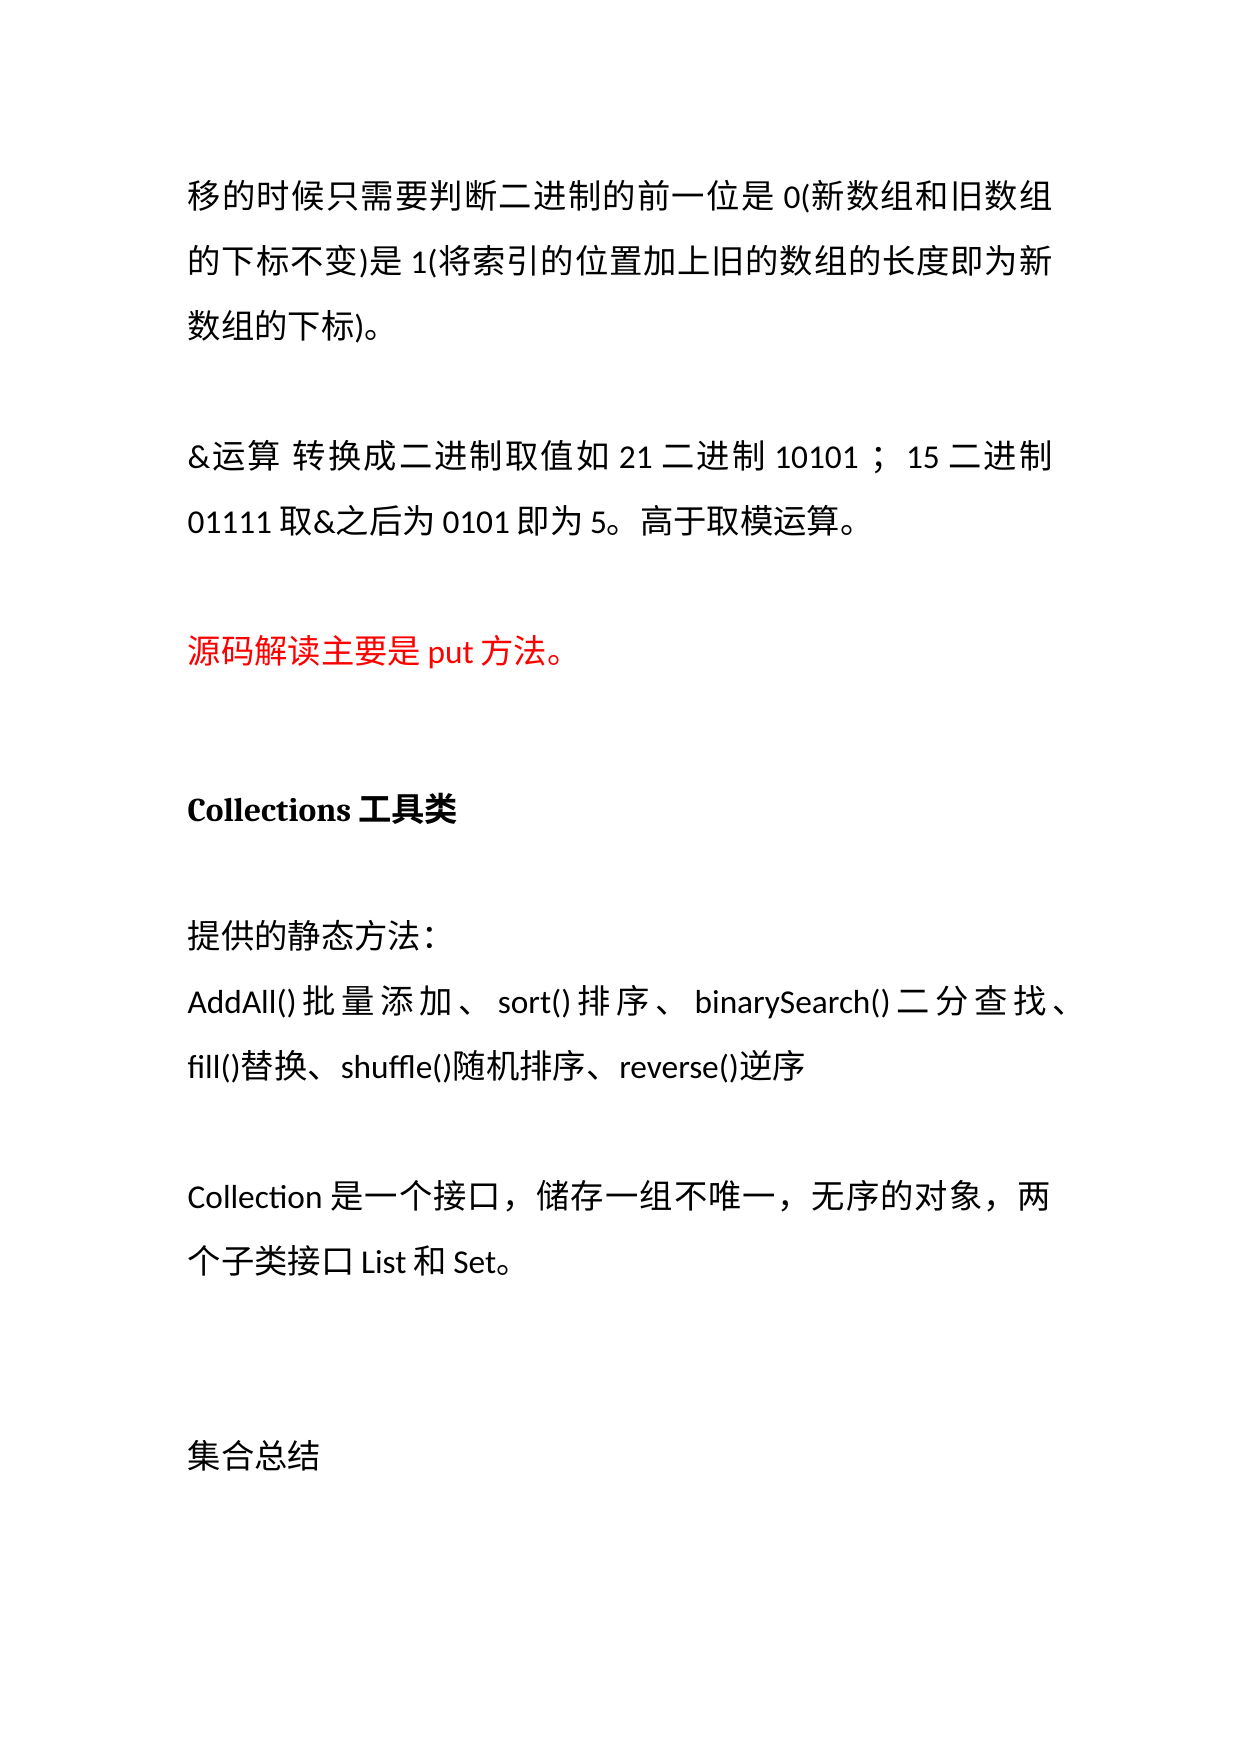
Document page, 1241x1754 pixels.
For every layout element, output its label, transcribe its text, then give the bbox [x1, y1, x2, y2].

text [187, 162, 1053, 357]
text &运算 转换成二进制取值如21二进制10101 ；15二进制01111 取&之后为0101即为5。高于取模运算。 [187, 422, 1053, 552]
text 集合总结 [187, 1421, 1053, 1486]
text Collection是一个接口，储存一组不唯一，无序的对象，两个子类接口List和Set。 [187, 1161, 1053, 1291]
text 源码解读主要是put方法。 [187, 617, 1053, 682]
text AddAll()批量添加、sort()排序、binarySearch()二分查找、fill()替换、shuffle()随机排序、reverse()逆序 [187, 966, 1053, 1096]
subtitle Collections工具类 [187, 774, 1053, 839]
text 提供的静态方法： [187, 901, 1053, 966]
